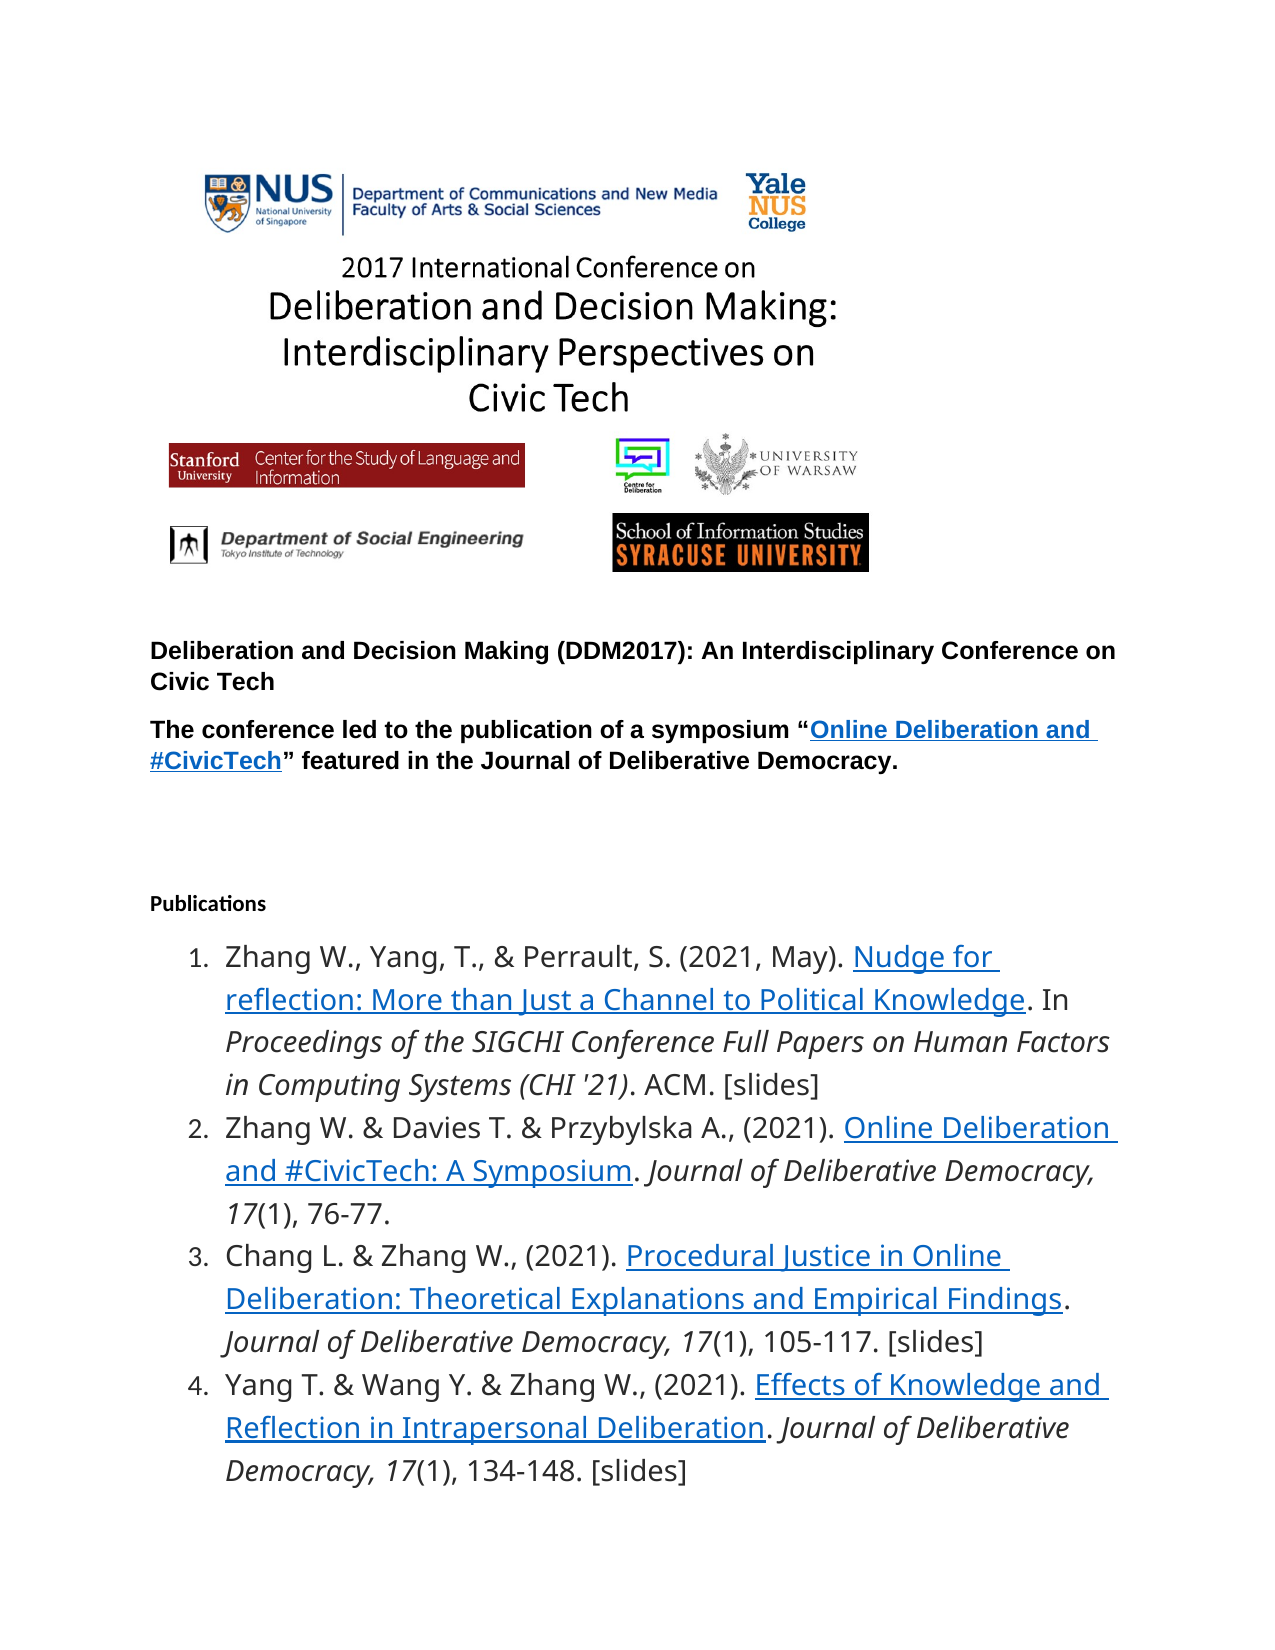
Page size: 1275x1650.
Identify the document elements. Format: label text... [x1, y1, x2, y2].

list Zhang W., Yang, T., & Perrault, S. (2021, May). Nudge for reflection: More than Just a Channel to Political Knowledge. In Proceedings of the SIGCHI Conference Full Papers on Human Factors in Computing Systems (CHI '21). ACM. [slides] [187, 936, 1125, 1104]
list Yang T. & Wang Y. & Zhang W., (2021). Effects of Knowledge and Reflection in Intrapersonal Deliberation. Journal of Deliberative Democracy, 17(1), 134-148. [slides] [187, 1364, 1125, 1489]
list Chang L. & Zhang W., (2021). Procedural Justice in Online Deliberation: Theoretical Explanations and Empirical Findings. Journal of Deliberative Democracy, 17(1), 105-117. [slides] [187, 1236, 1125, 1361]
list Zhang W. & Davies T. & Przybylska A., (2021). Online Deliberation and #CivicTech: A Symposium. Journal of Deliberative Democracy, 17(1), 76-77. [187, 1107, 1125, 1233]
text The conference led to the publication of a symposium “Online Deliberation and #CivicTech” featured in the Journal of Deliberative Democracy. [150, 715, 1125, 775]
text Publications [150, 889, 1125, 917]
text Deliberation and Decision Making (DDM2017): An Interdisciplinary Conference on Civic Tech [150, 636, 1125, 696]
